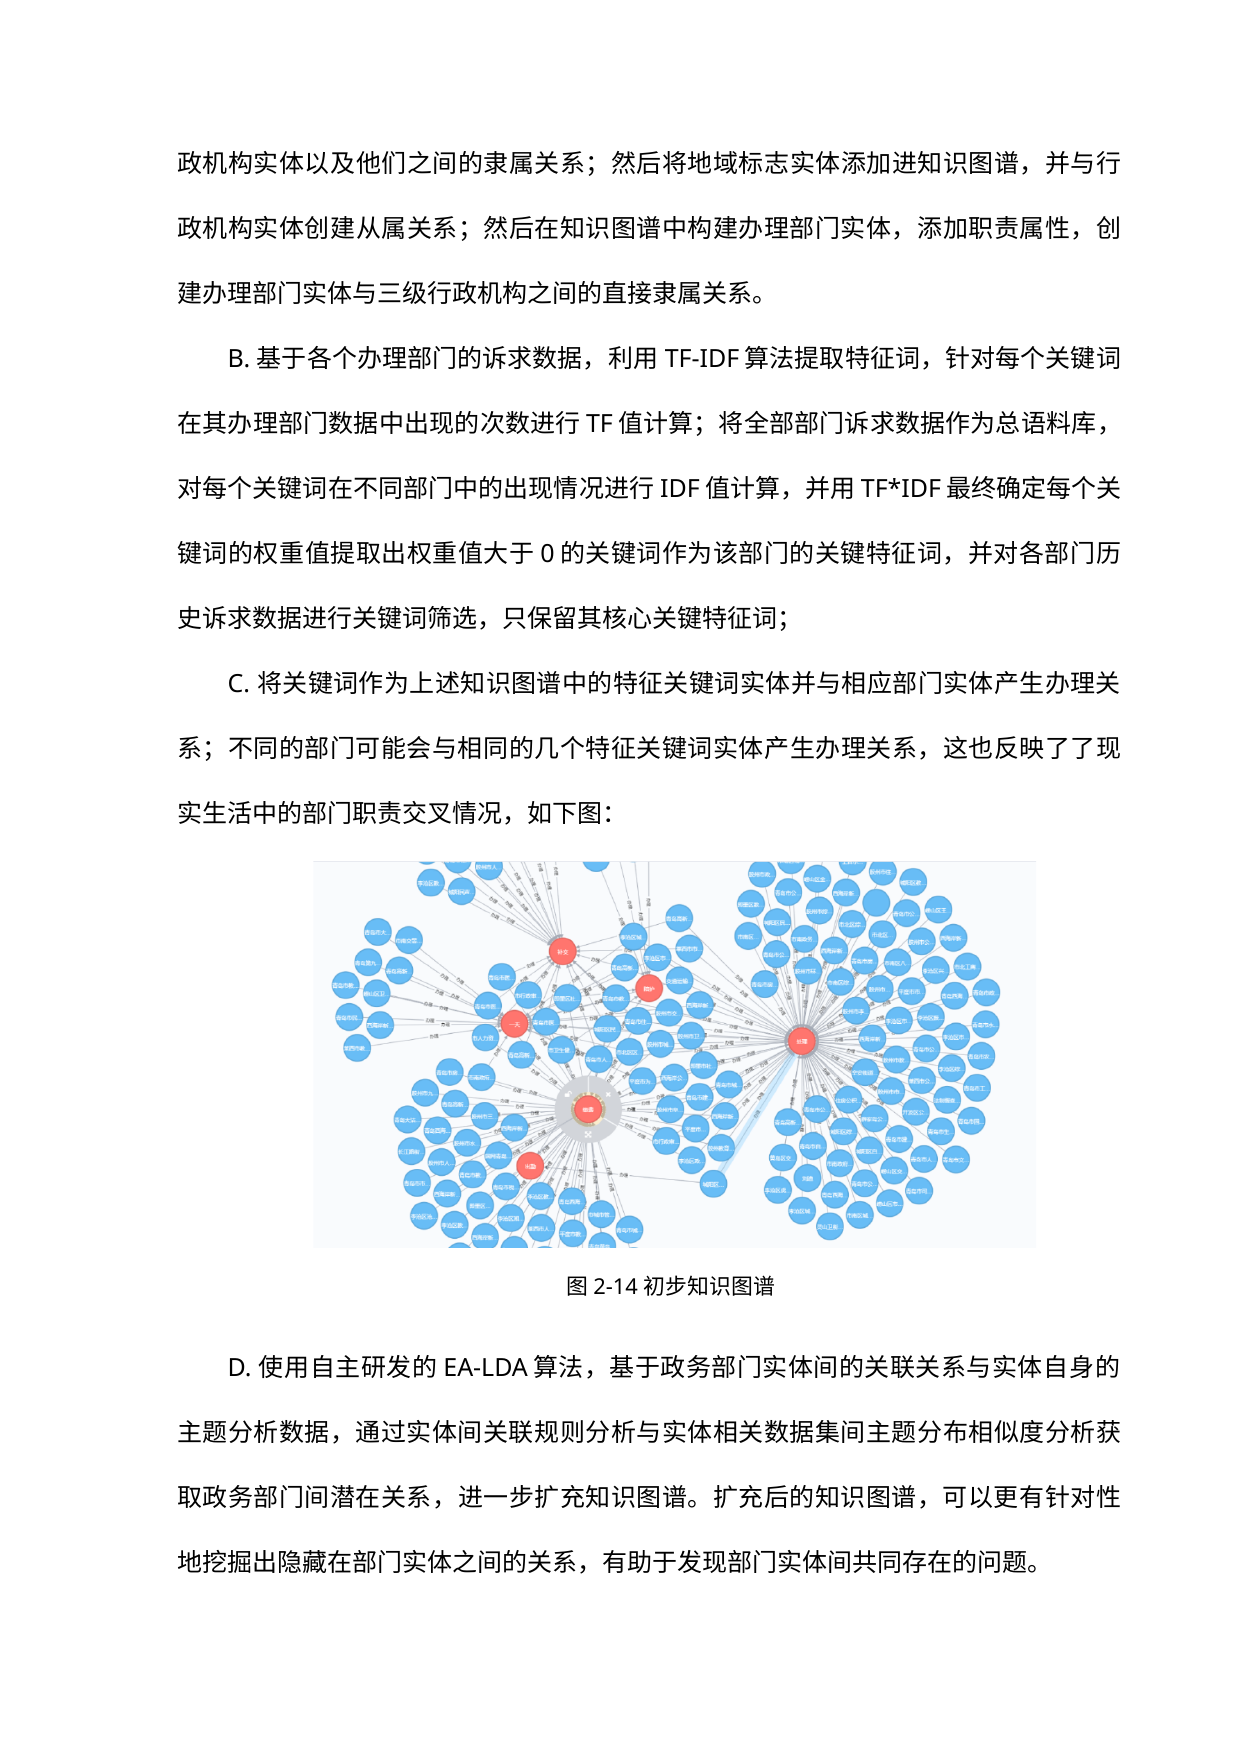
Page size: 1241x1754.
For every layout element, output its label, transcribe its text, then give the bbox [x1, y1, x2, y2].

text B. 基于各个办理部门的诉求数据，利用TF-IDF算法提取特征词，针对每个关键词在其办理部门数据中出现的次数进行TF值计算；将全部部门诉求数据作为总语料库，对每个关键词在不同部门中的出现情况进行IDF值计算，并用TF*IDF最终确定每个关键词的权重值提取出权重值大于0的关键词作为该部门的关键特征词，并对各部门历史诉求数据进行关键词筛选，只保留其核心关键特征词； [177, 324, 1122, 649]
picture [313, 861, 1037, 1248]
text 图 2-14 初步知识图谱 [177, 1268, 1122, 1301]
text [177, 129, 1122, 324]
text C. 将关键词作为上述知识图谱中的特征关键词实体并与相应部门实体产生办理关系；不同的部门可能会与相同的几个特征关键词实体产生办理关系，这也反映了了现实生活中的部门职责交叉情况，如下图： [177, 649, 1122, 844]
text D. 使用自主研发的EA-LDA算法，基于政务部门实体间的关联关系与实体自身的主题分析数据，通过实体间关联规则分析与实体相关数据集间主题分布相似度分析获取政务部门间潜在关系，进一步扩充知识图谱。扩充后的知识图谱，可以更有针对性地挖掘出隐藏在部门实体之间的关系，有助于发现部门实体间共同存在的问题。 [177, 1333, 1122, 1593]
